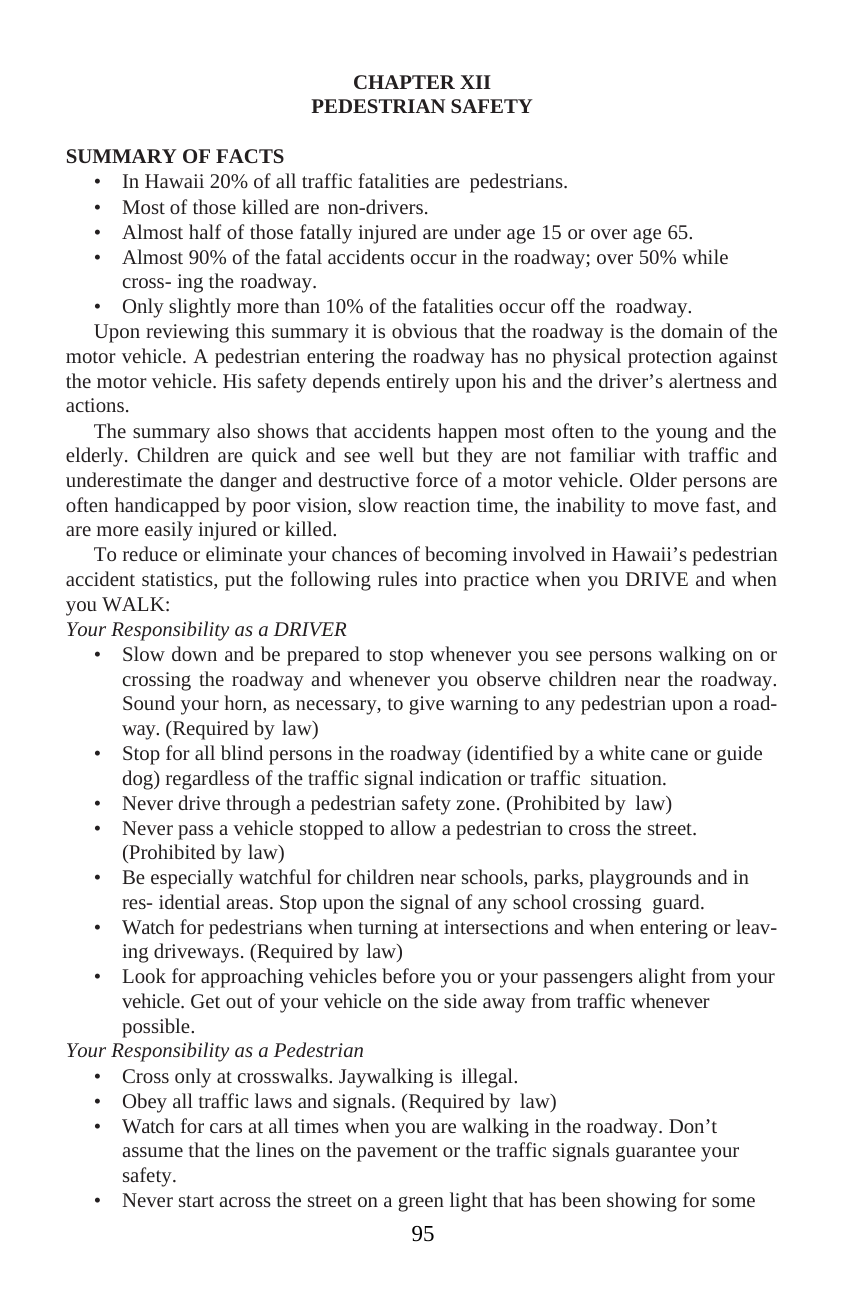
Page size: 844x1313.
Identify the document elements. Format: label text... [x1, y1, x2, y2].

list In Hawaii 20% of all traffic fatalities are pedestrians. [94, 169, 844, 193]
text To reduce or eliminate your chances of becoming involved in Hawaii’s pedestrian accident statistics, put the following rules into practice when you DRIVE and when you WALK: [66, 542, 778, 616]
list Almost 90% of the fatal accidents occur in the roadway; over 50% while cross- ing the roadway. [94, 245, 779, 293]
text The summary also shows that accidents happen most often to the young and the elderly. Children are quick and see well but they are not familiar with traffic and underestimate the danger and destructive force of a motor vehicle. Older persons are often handicapped by poor vision, slow reaction time, the inability to move fast, and are more easily injured or killed. [66, 418, 778, 541]
text SUMMARY OF FACTS [66, 144, 844, 168]
text Your Responsibility as a Pedestrian [66, 1038, 844, 1062]
list Stop for all blind persons in the roadway (identified by a white cane or guide dog) regardless of the traffic signal indication or traffic situation. [94, 741, 778, 790]
list Almost half of those fatally injured are under age 15 or over age 65. [94, 220, 844, 244]
text Upon reviewing this summary it is obvious that the roadway is the domain of the motor vehicle. A pedestrian entering the roadway has no physical protection against the motor vehicle. His safety depends entirely upon his and the driver’s alertness and actions. [66, 319, 778, 417]
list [94, 1188, 778, 1212]
list Cross only at crosswalks. Jaywalking is illegal. [94, 1063, 844, 1088]
list Never pass a vehicle stopped to allow a pedestrian to cross the street. (Prohibited by law) [94, 816, 778, 864]
list Watch for pedestrians when turning at intersections and when entering or leav- ing driveways. (Required by law) [94, 915, 778, 963]
list Look for approaching vehicles before you or your passengers alight from your vehicle. Get out of your vehicle on the side away from traffic whenever possible. [94, 964, 778, 1038]
subtitle CHAPTER XII PEDESTRIAN SAFETY [311, 70, 533, 118]
list Most of those killed are non-drivers. [94, 194, 844, 219]
list Obey all traffic laws and signals. (Required by law) [94, 1089, 844, 1113]
list Slow down and be prepared to stop whenever you see persons walking on or crossing the roadway and whenever you observe children near the roadway. Sound your horn, as necessary, to give warning to any pedestrian upon a road- way. (Required by law) [94, 642, 778, 740]
list Never drive through a pedestrian safety zone. (Prohibited by law) [94, 790, 844, 814]
list Watch for cars at all times when you are walking in the roadway. Don’t assume that the lines on the pavement or the traffic signals guarantee your safety. [94, 1114, 778, 1187]
list Be especially watchful for children near schools, parks, playgrounds and in res- idential areas. Stop upon the signal of any school crossing guard. [94, 865, 778, 914]
text Your Responsibility as a DRIVER [66, 617, 844, 641]
list Only slightly more than 10% of the fatalities occur off the roadway. [94, 294, 844, 318]
